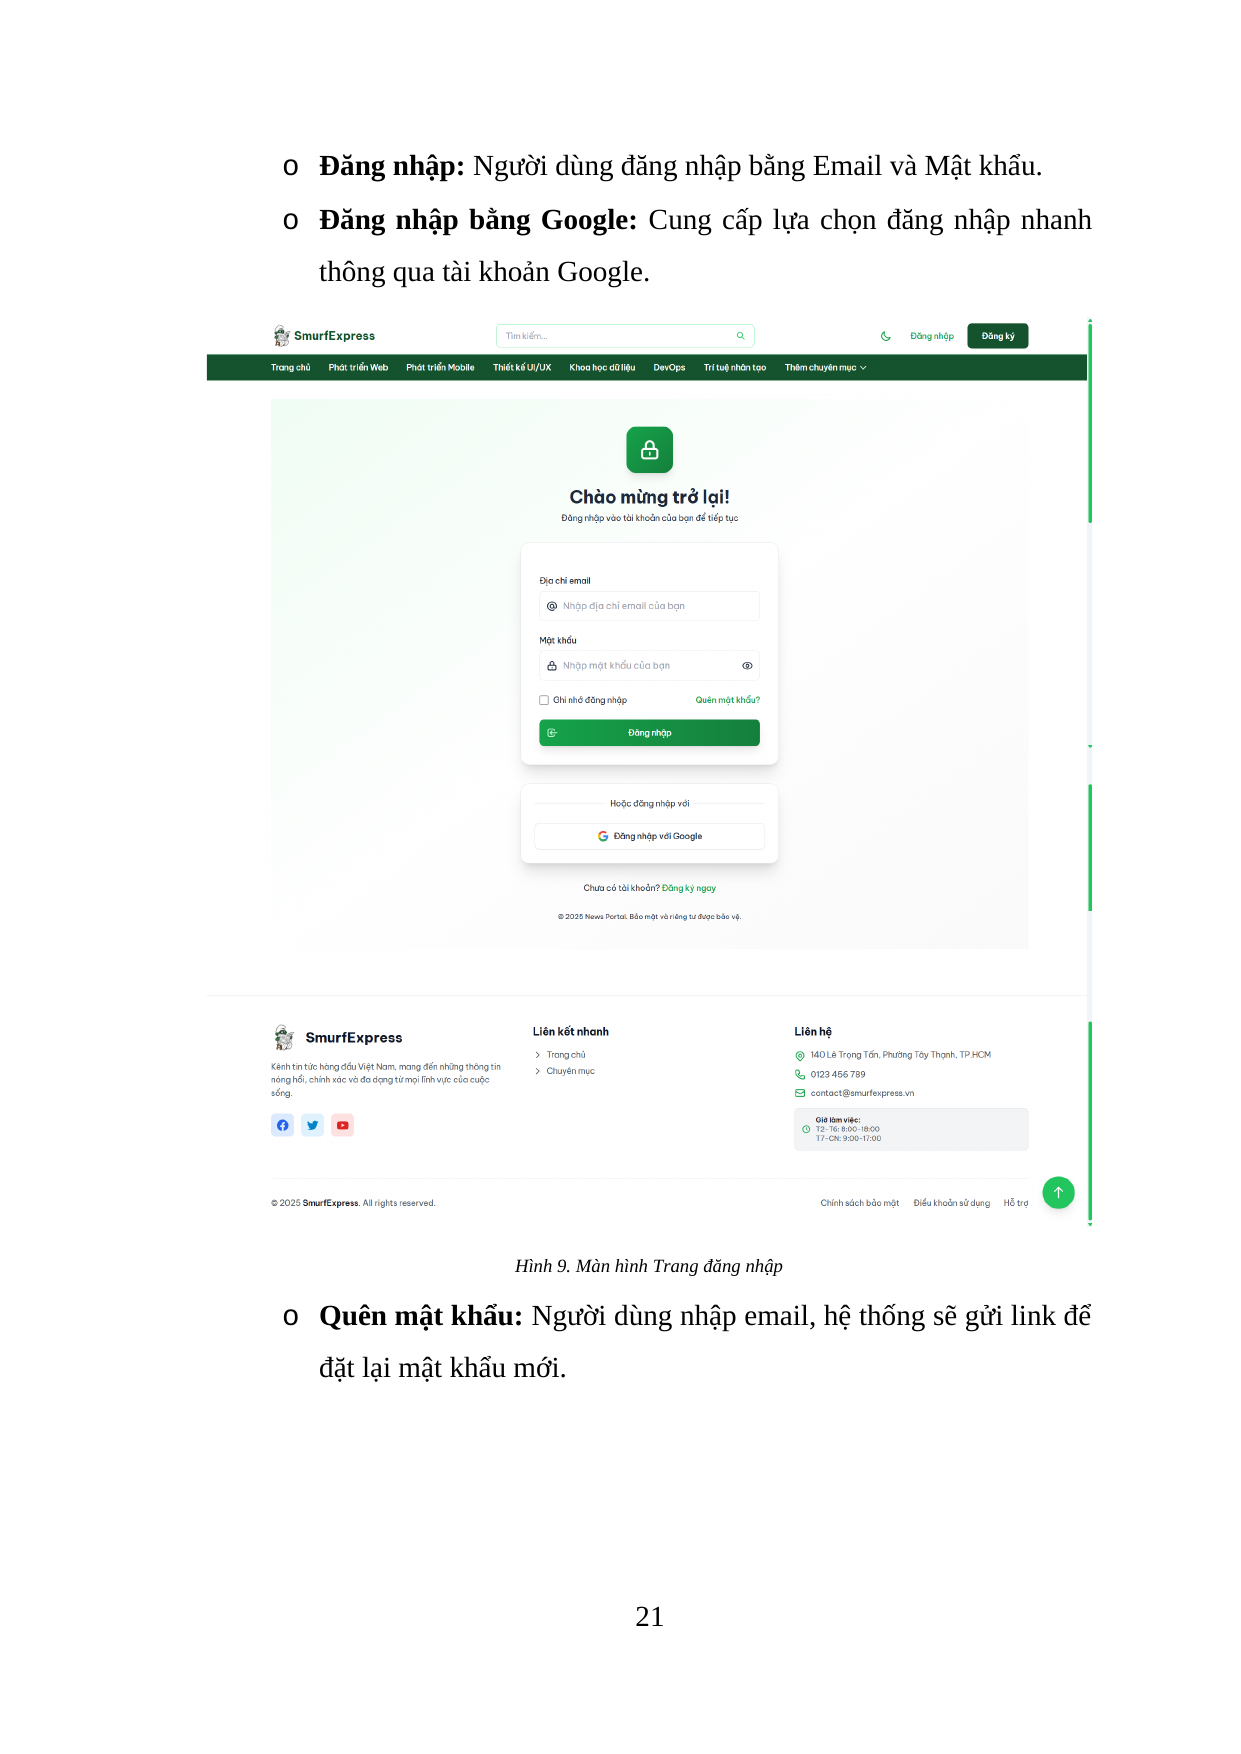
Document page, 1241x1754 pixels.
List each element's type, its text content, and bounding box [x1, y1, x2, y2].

picture [206, 317, 1093, 1227]
text Hình 9. Màn hình Trang đăng nhập [207, 1255, 1092, 1277]
list Đăng nhập bằng Google: Cung cấp lựa chọn đăng nhập nhanh thông qua tài khoản Google. [282, 202, 1092, 288]
list Quên mật khẩu: Người dùng nhập email, hệ thống sẽ gửi link để đặt lại mật khẩu mới. [282, 1298, 1092, 1384]
list Đăng nhập: Người dùng đăng nhập bằng Email và Mật khẩu. [282, 148, 1092, 184]
